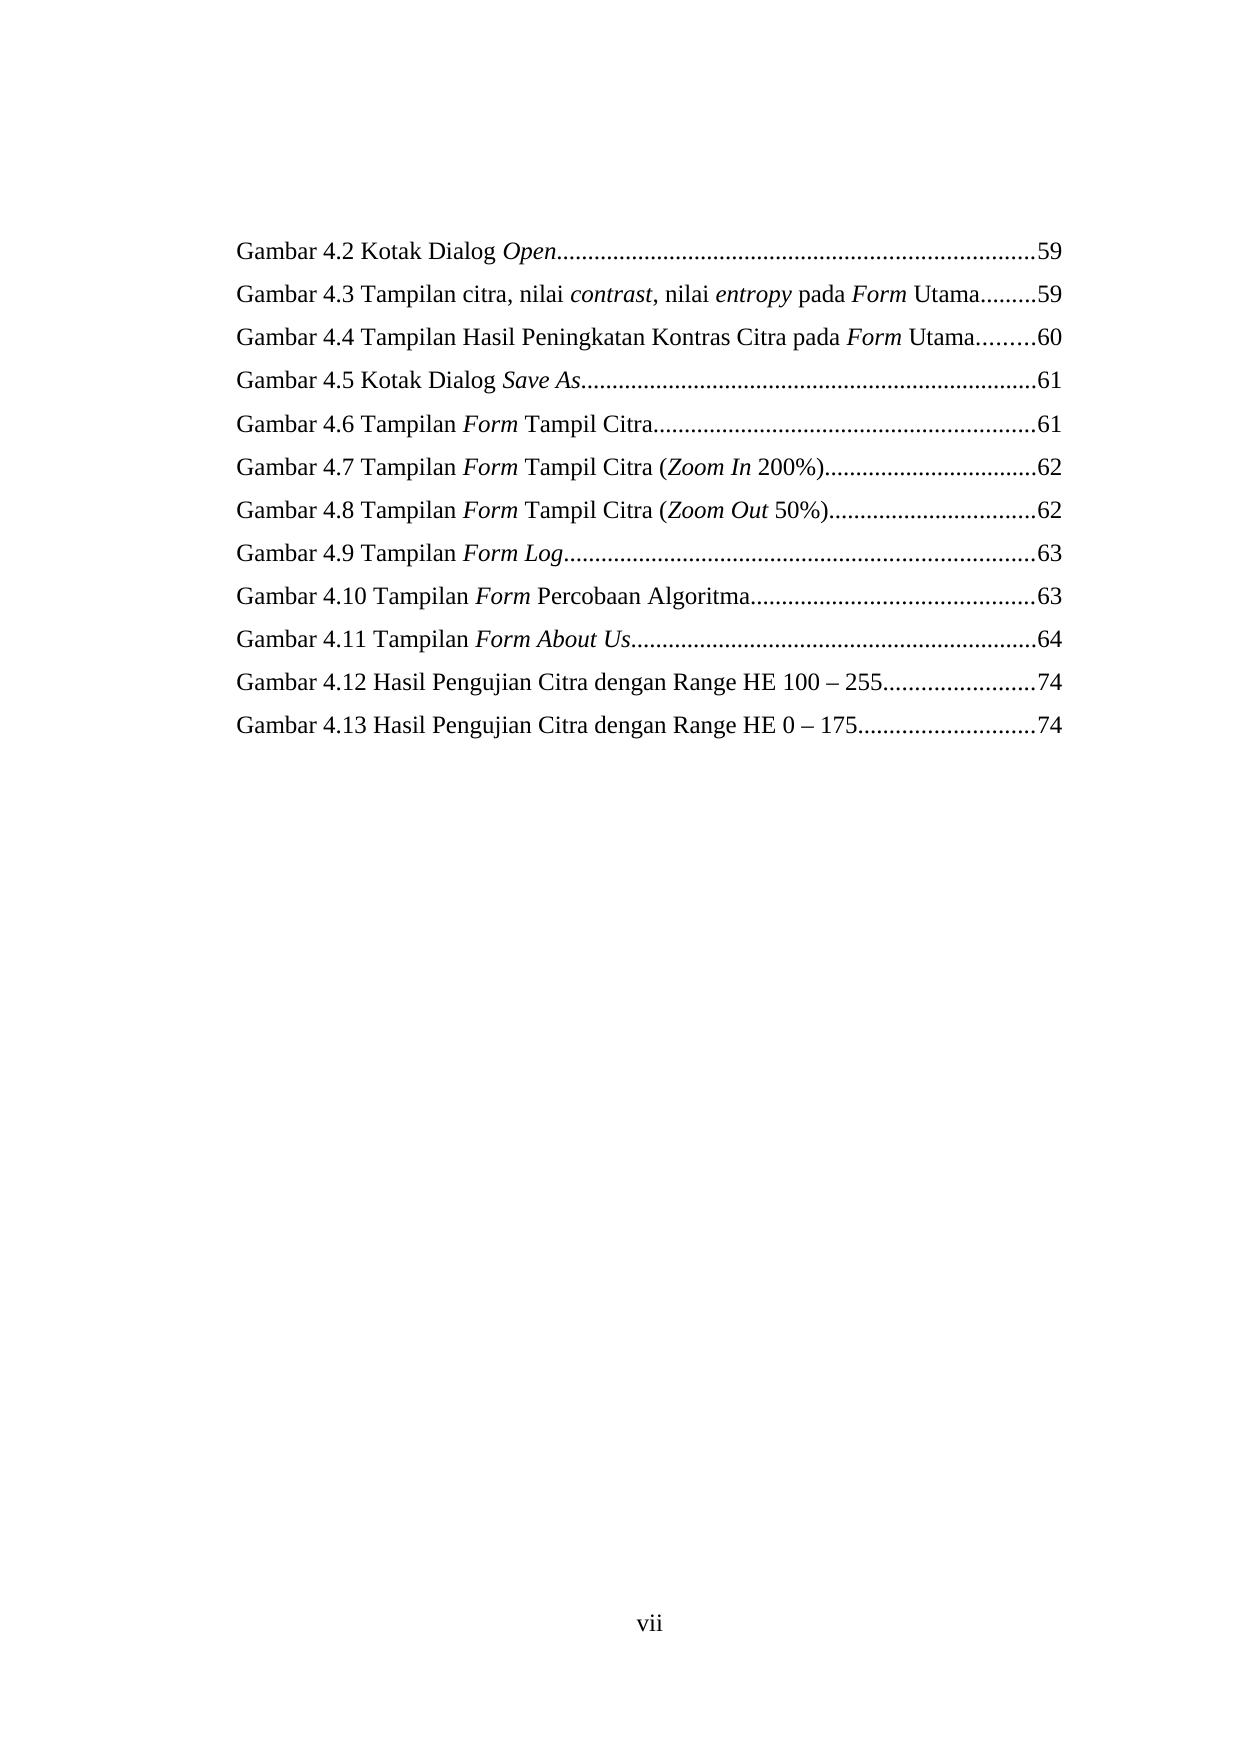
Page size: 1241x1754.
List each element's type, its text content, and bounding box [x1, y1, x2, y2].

text Gambar 4.7 Tampilan Form Tampil Citra (Zoom In 200%) 62 [236, 452, 1063, 481]
text Gambar 4.3 Tampilan citra, nilai contrast, nilai entropy pada Form Utama 59 [236, 279, 1063, 308]
text Gambar 4.5 Kotak Dialog Save As 61 [236, 366, 1063, 394]
text Gambar 4.10 Tampilan Form Percobaan Algoritma 63 [236, 581, 1063, 610]
text Gambar 4.6 Tampilan Form Tampil Citra 61 [236, 409, 1063, 437]
text Gambar 4.9 Tampilan Form Log 63 [236, 538, 1063, 567]
text Gambar 4.11 Tampilan Form About Us 64 [236, 624, 1063, 653]
text Gambar 4.8 Tampilan Form Tampil Citra (Zoom Out 50%) 62 [236, 495, 1063, 524]
text Gambar 4.4 Tampilan Hasil Peningkatan Kontras Citra pada Form Utama 60 [236, 322, 1063, 351]
text Gambar 4.2 Kotak Dialog Open 59 [236, 236, 1063, 265]
text Gambar 4.13 Hasil Pengujian Citra dengan Range HE 0 – 175 74 [236, 711, 1063, 739]
text Gambar 4.12 Hasil Pengujian Citra dengan Range HE 100 – 255 74 [236, 667, 1063, 696]
